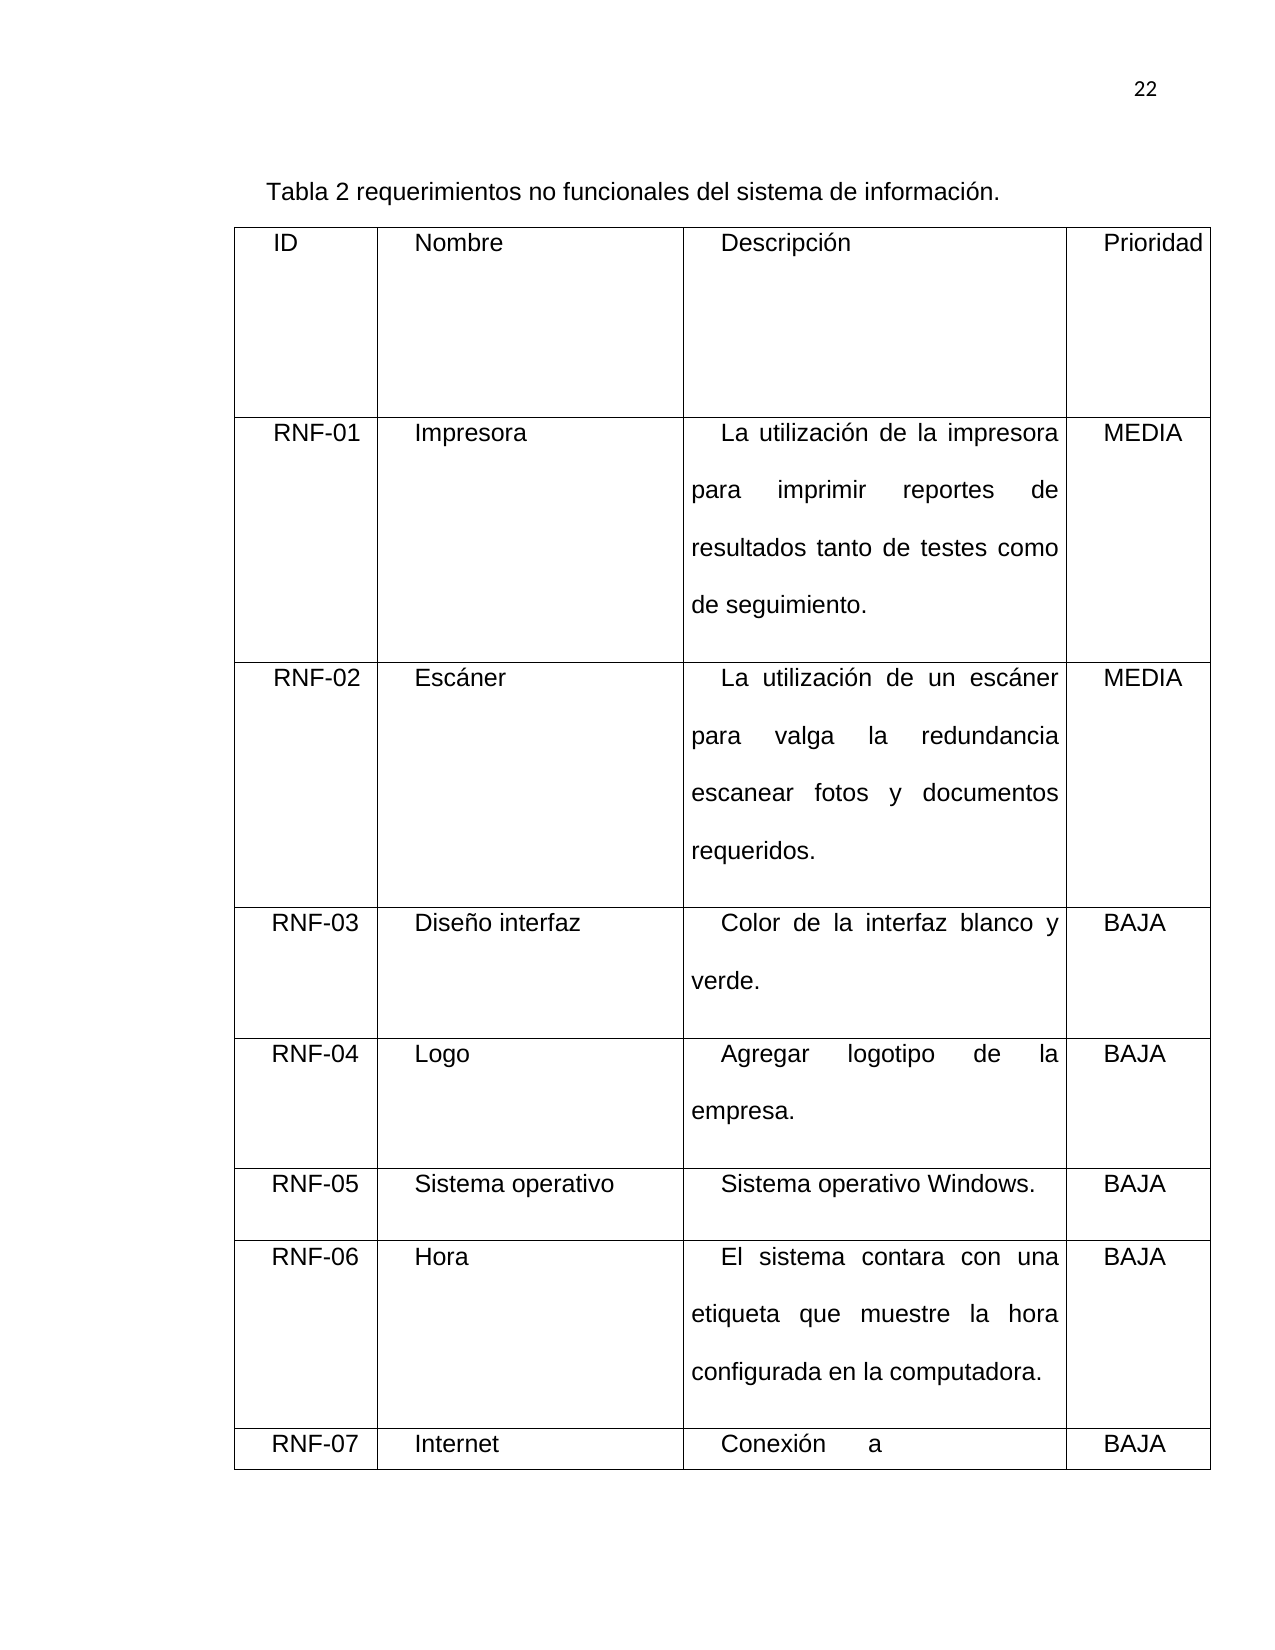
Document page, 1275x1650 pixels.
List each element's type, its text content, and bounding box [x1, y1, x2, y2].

table_cell Color de la interfaz blanco y verde. [684, 908, 1066, 1037]
table_cell Sistema operativo [378, 1169, 683, 1240]
table_cell BAJA [1067, 1241, 1210, 1428]
table_cell El sistema contara con una etiqueta que muestre la hora configurada en la computadora. [684, 1241, 1066, 1428]
table_cell BAJA [1067, 1429, 1210, 1468]
table_cell RNF-07 [235, 1429, 377, 1468]
table_cell MEDIA [1067, 418, 1210, 662]
table_cell Escáner [378, 663, 683, 907]
table_cell RNF-05 [235, 1169, 377, 1240]
table_cell BAJA [1067, 908, 1210, 1037]
table_cell RNF-06 [235, 1241, 377, 1428]
table_cell Internet [378, 1429, 683, 1468]
table_cell Impresora [378, 418, 683, 662]
table_cell RNF-02 [235, 663, 377, 907]
table_cell Agregar logotipo de la empresa. [684, 1039, 1066, 1168]
table_header ID [235, 228, 377, 417]
table_cell Sistema operativo Windows. [684, 1169, 1066, 1240]
table_cell Logo [378, 1039, 683, 1168]
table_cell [684, 1429, 1066, 1468]
table_cell RNF-03 [235, 908, 377, 1037]
table_cell BAJA [1067, 1039, 1210, 1168]
table_cell La utilización de un escáner para valga la redundancia escanear fotos y documentos requeridos. [684, 663, 1066, 907]
table_cell RNF-01 [235, 418, 377, 662]
table_cell Diseño interfaz [378, 908, 683, 1037]
table_cell RNF-04 [235, 1039, 377, 1168]
text Tabla 2 requerimientos no funcionales del sistema de información. [236, 177, 1157, 206]
table_cell BAJA [1067, 1169, 1210, 1240]
table_header Descripción [684, 228, 1066, 417]
table_cell MEDIA [1067, 663, 1210, 907]
table_header Nombre [378, 228, 683, 417]
table_cell Hora [378, 1241, 683, 1428]
table_header Prioridad [1067, 228, 1210, 417]
table_cell La utilización de la impresora para imprimir reportes de resultados tanto de testes como de seguimiento. [684, 418, 1066, 662]
